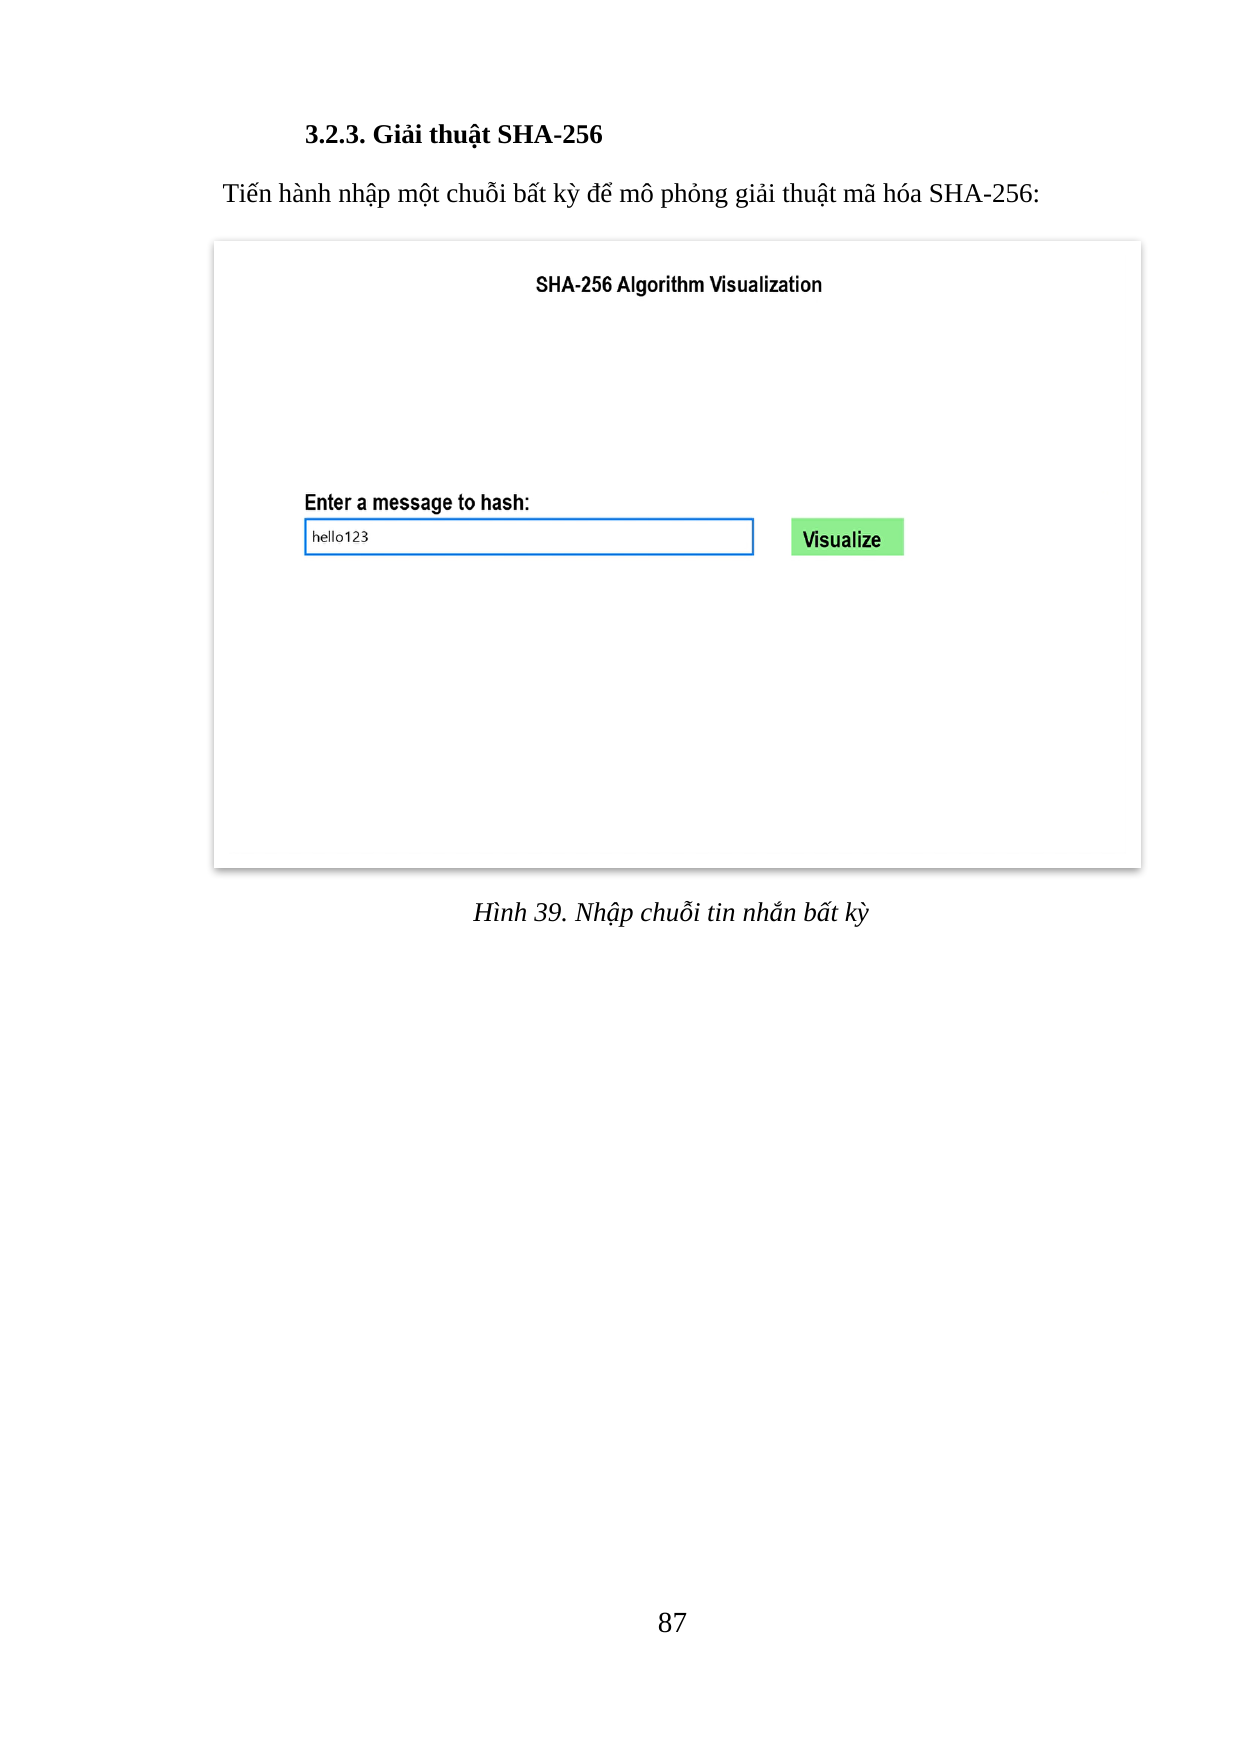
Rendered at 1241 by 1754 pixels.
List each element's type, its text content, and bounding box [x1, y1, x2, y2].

text Hình 39. Nhập chuỗi tin nhắn bất kỳ [177, 896, 1122, 927]
text Tiến hành nhập một chuỗi bất kỳ để mô phỏng giải thuật mã hóa SHA-256: [177, 177, 1122, 208]
subtitle Giải thuật SHA-256 [260, 118, 1122, 149]
picture [229, 255, 1126, 854]
